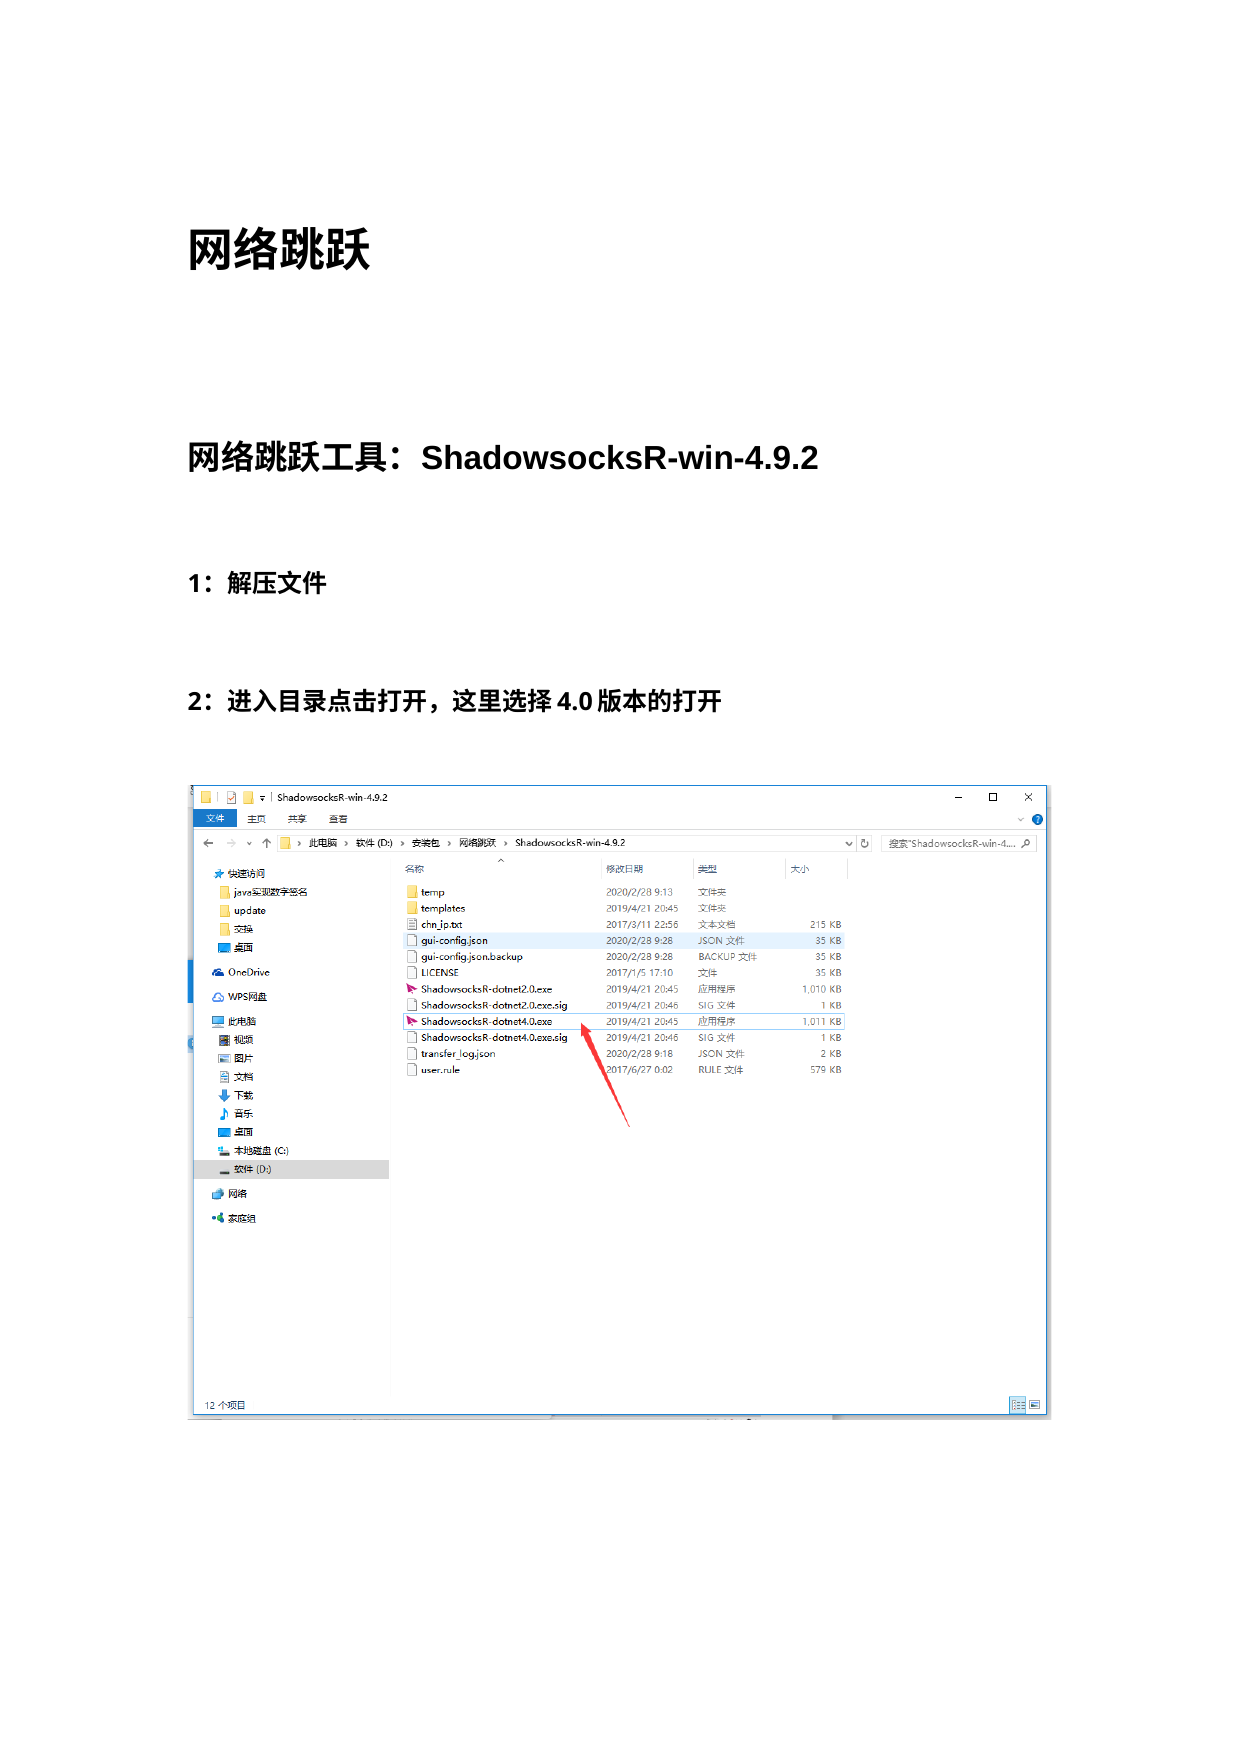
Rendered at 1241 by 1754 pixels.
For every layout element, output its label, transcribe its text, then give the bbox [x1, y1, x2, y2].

subtitle 2：进入目录点击打开，这里选择4.0版本的打开 [187, 667, 1053, 732]
subtitle 1：解压文件 [187, 549, 1053, 614]
picture [187, 785, 1052, 1420]
subtitle 网络跳跃 [187, 197, 1053, 295]
subtitle 网络跳跃工具：ShadowsocksR-win-4.9.2 [187, 422, 1053, 487]
